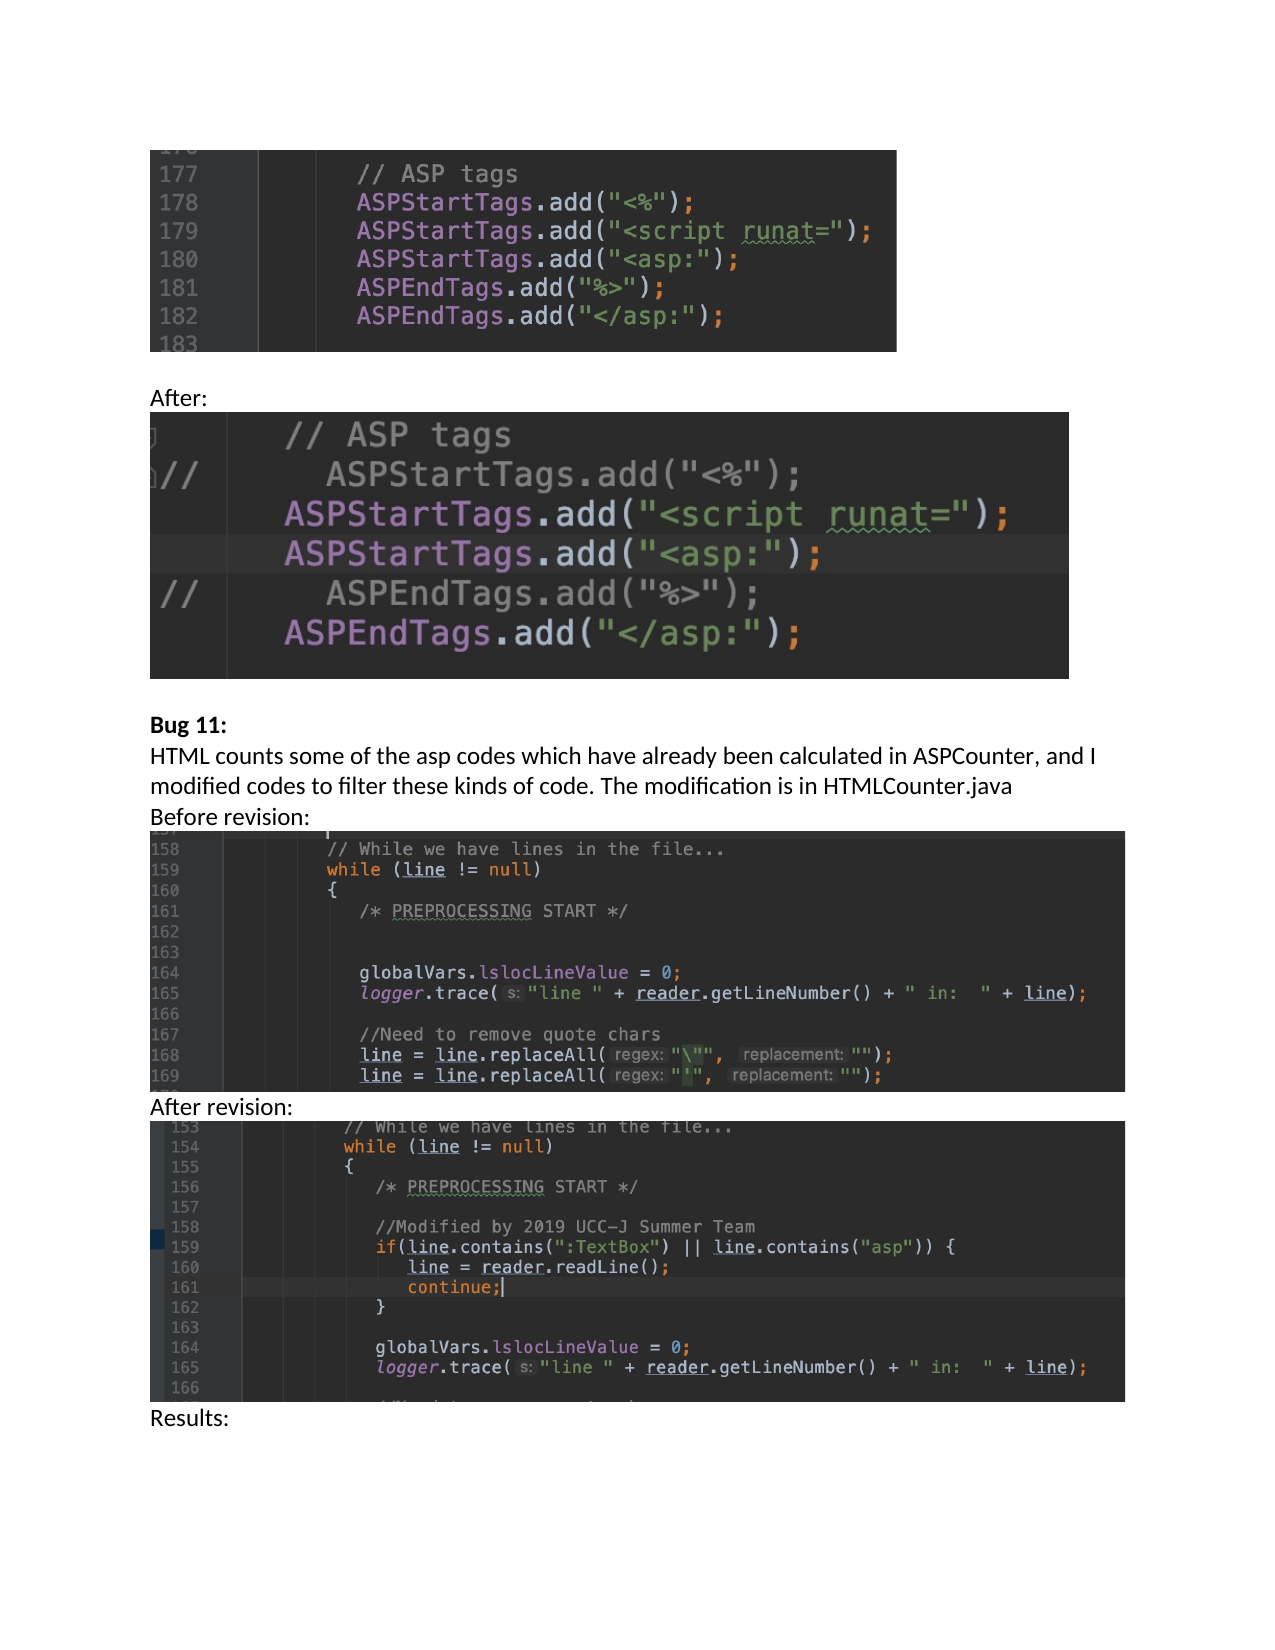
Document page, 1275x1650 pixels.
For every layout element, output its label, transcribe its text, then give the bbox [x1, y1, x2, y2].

text Results: [150, 1402, 1125, 1433]
picture [150, 150, 897, 352]
text After revision: [150, 1092, 1125, 1121]
picture [150, 1121, 1125, 1402]
picture [150, 412, 1069, 679]
text After: [150, 382, 1125, 412]
text Bug 11: [150, 709, 1125, 740]
picture [150, 831, 1125, 1092]
text HTML counts some of the asp codes which have already been calculated in ASPCounter, and I modified codes to filter these kinds of code. The modification is in HTMLCounter.java [150, 740, 1125, 801]
text Before revision: [150, 801, 1125, 831]
